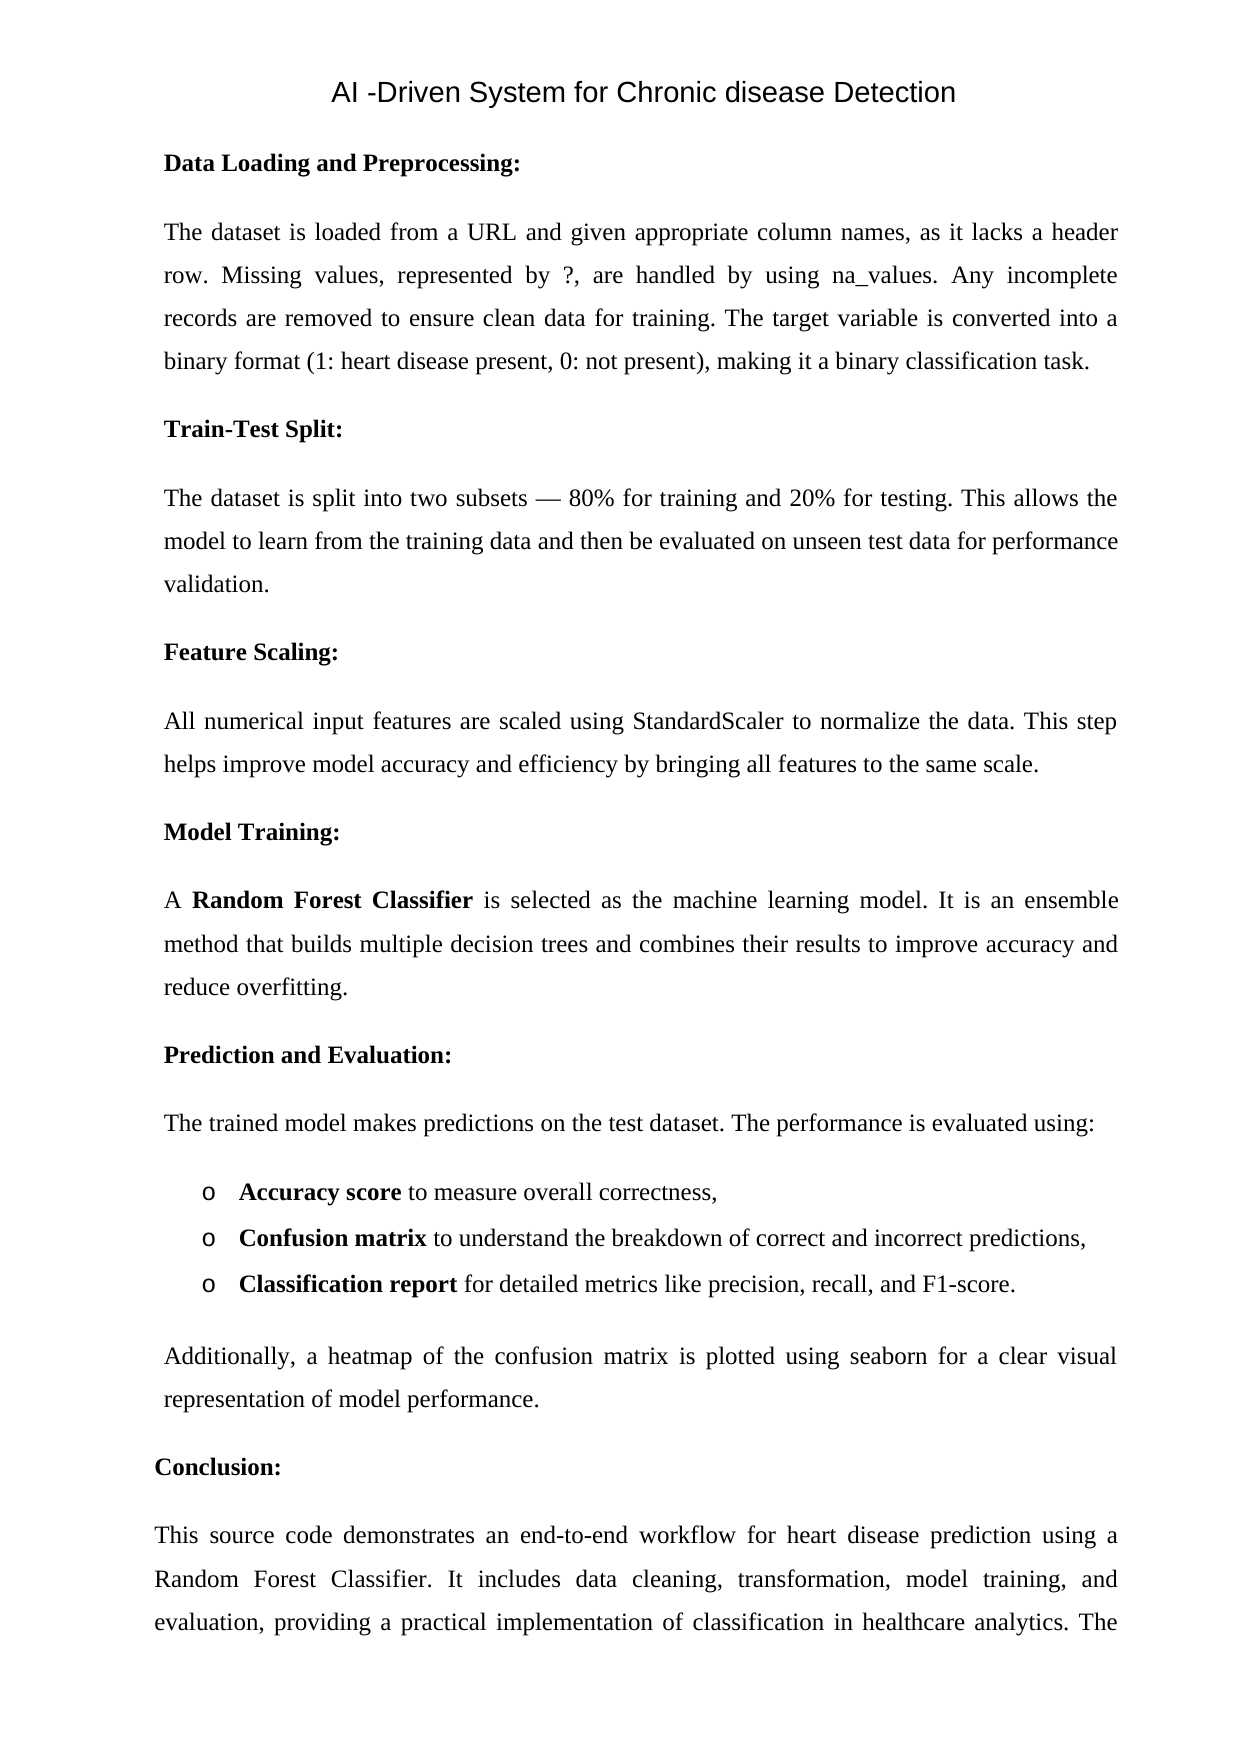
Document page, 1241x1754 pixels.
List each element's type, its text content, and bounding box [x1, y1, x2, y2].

text The dataset is loaded from a URL and given appropriate column names, as it lacks a header row. Missing values, represented by ?, are handled by using na_values. Any incomplete records are removed to ensure clean data for training. The target variable is converted into a binary format (1: heart disease present, 0: not present), making it a binary classification task. [163, 217, 1119, 375]
text Train-Test Split: [163, 414, 1119, 443]
text Conclusion: [154, 1452, 1119, 1481]
list Accuracy score to measure overall correctness, [201, 1177, 1119, 1208]
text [154, 1521, 1119, 1636]
text Additionally, a heatmap of the confusion matrix is plotted using seaborn for a clear visual representation of model performance. [163, 1341, 1119, 1413]
text The trained model makes predictions on the test dataset. The performance is evaluated using: [163, 1108, 1119, 1137]
text A Random Forest Classifier is selected as the machine learning model. It is an ensemble method that builds multiple decision trees and combines their results to improve accuracy and reduce overfitting. [163, 886, 1119, 1001]
list Classification report for detailed metrics like precision, recall, and F1-score. [201, 1269, 1119, 1300]
list Confusion matrix to understand the breakdown of correct and incorrect predictions, [201, 1223, 1119, 1254]
text Feature Scaling: [163, 637, 1119, 666]
text Prediction and Evaluation: [163, 1040, 1119, 1069]
text Data Loading and Preprocessing: [163, 148, 1119, 177]
text The dataset is split into two subsets — 80% for training and 20% for testing. This allows the model to learn from the training data and then be evaluated on unseen test data for performance validation. [163, 483, 1119, 598]
text All numerical input features are scaled using StandardScaler to normalize the data. This step helps improve model accuracy and efficiency by bringing all features to the same scale. [163, 706, 1119, 778]
text Model Training: [163, 817, 1119, 846]
